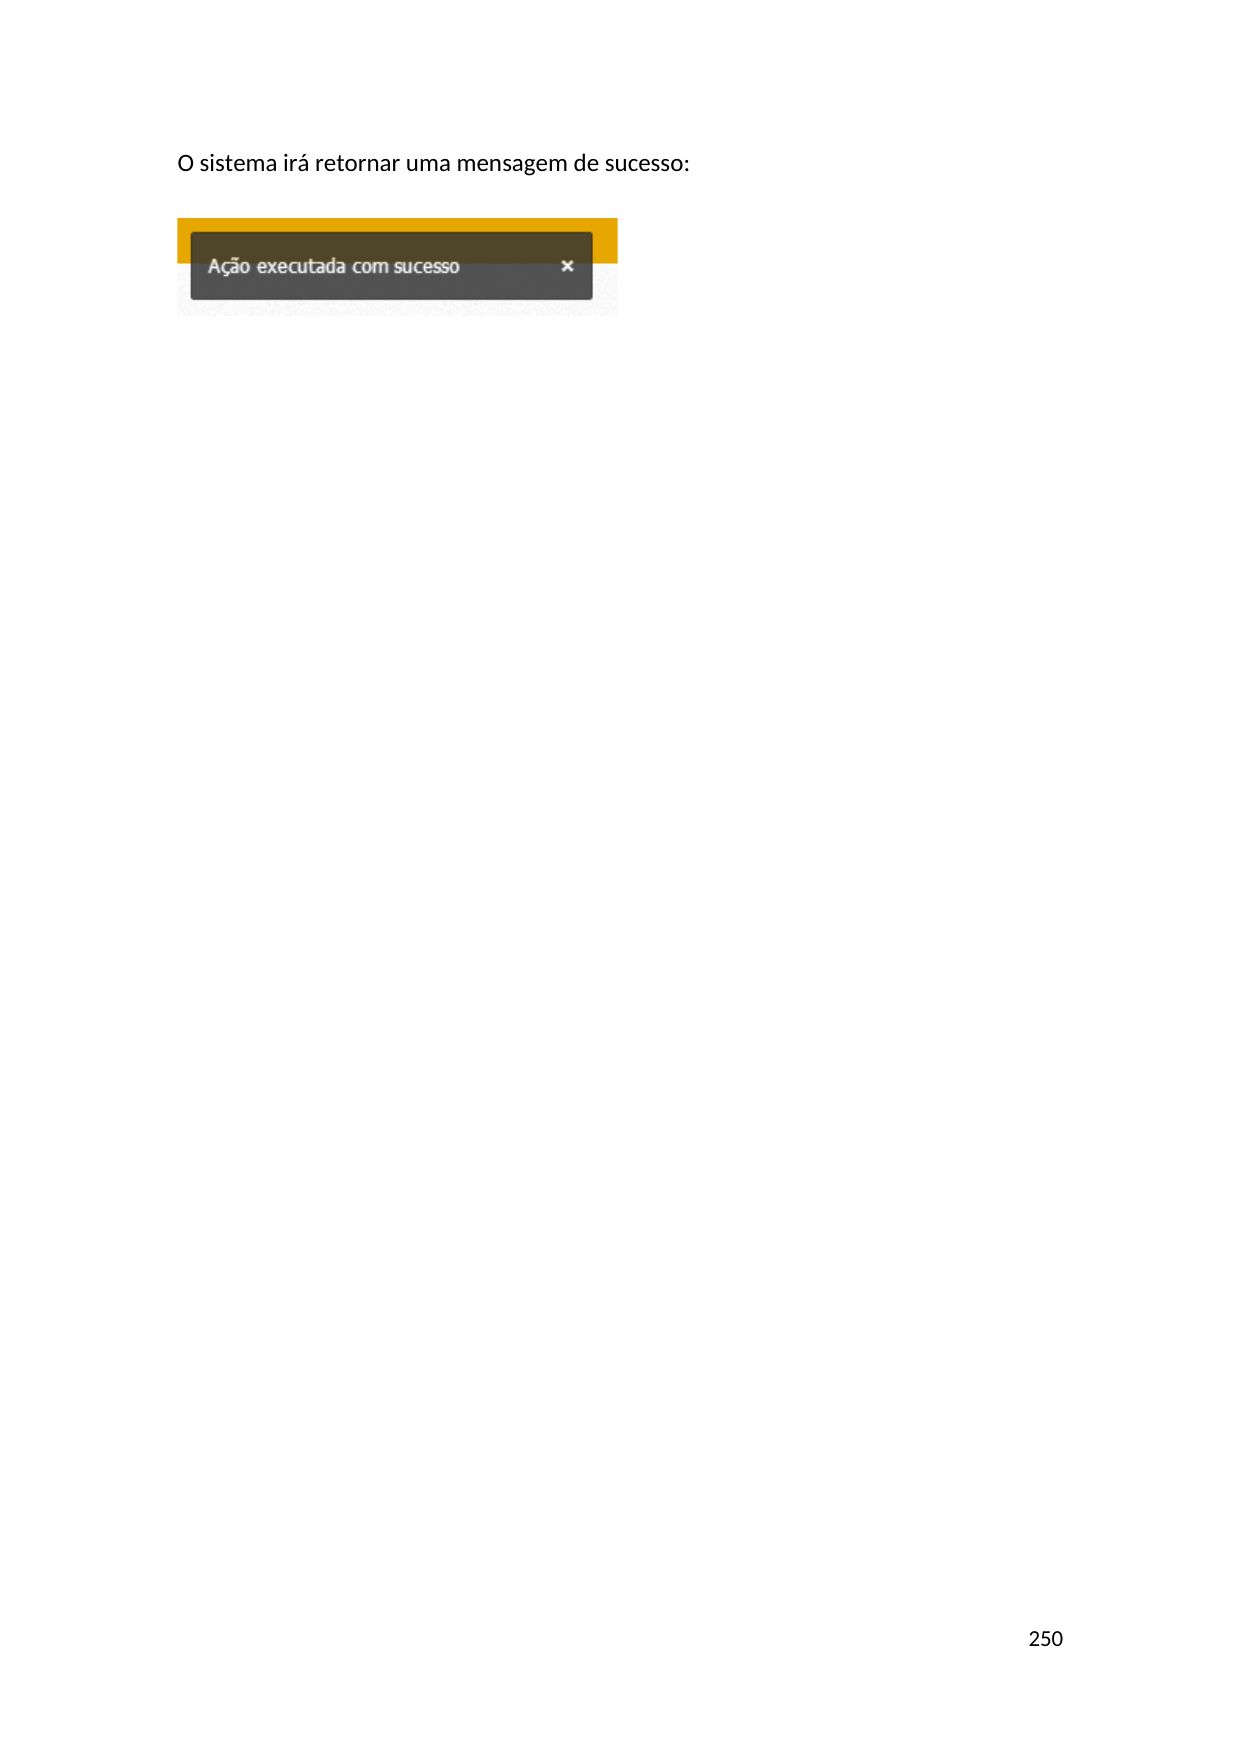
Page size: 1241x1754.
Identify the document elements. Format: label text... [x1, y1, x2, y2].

text O sistema irá retornar uma mensagem de sucesso: [177, 148, 1063, 178]
picture [177, 218, 618, 316]
